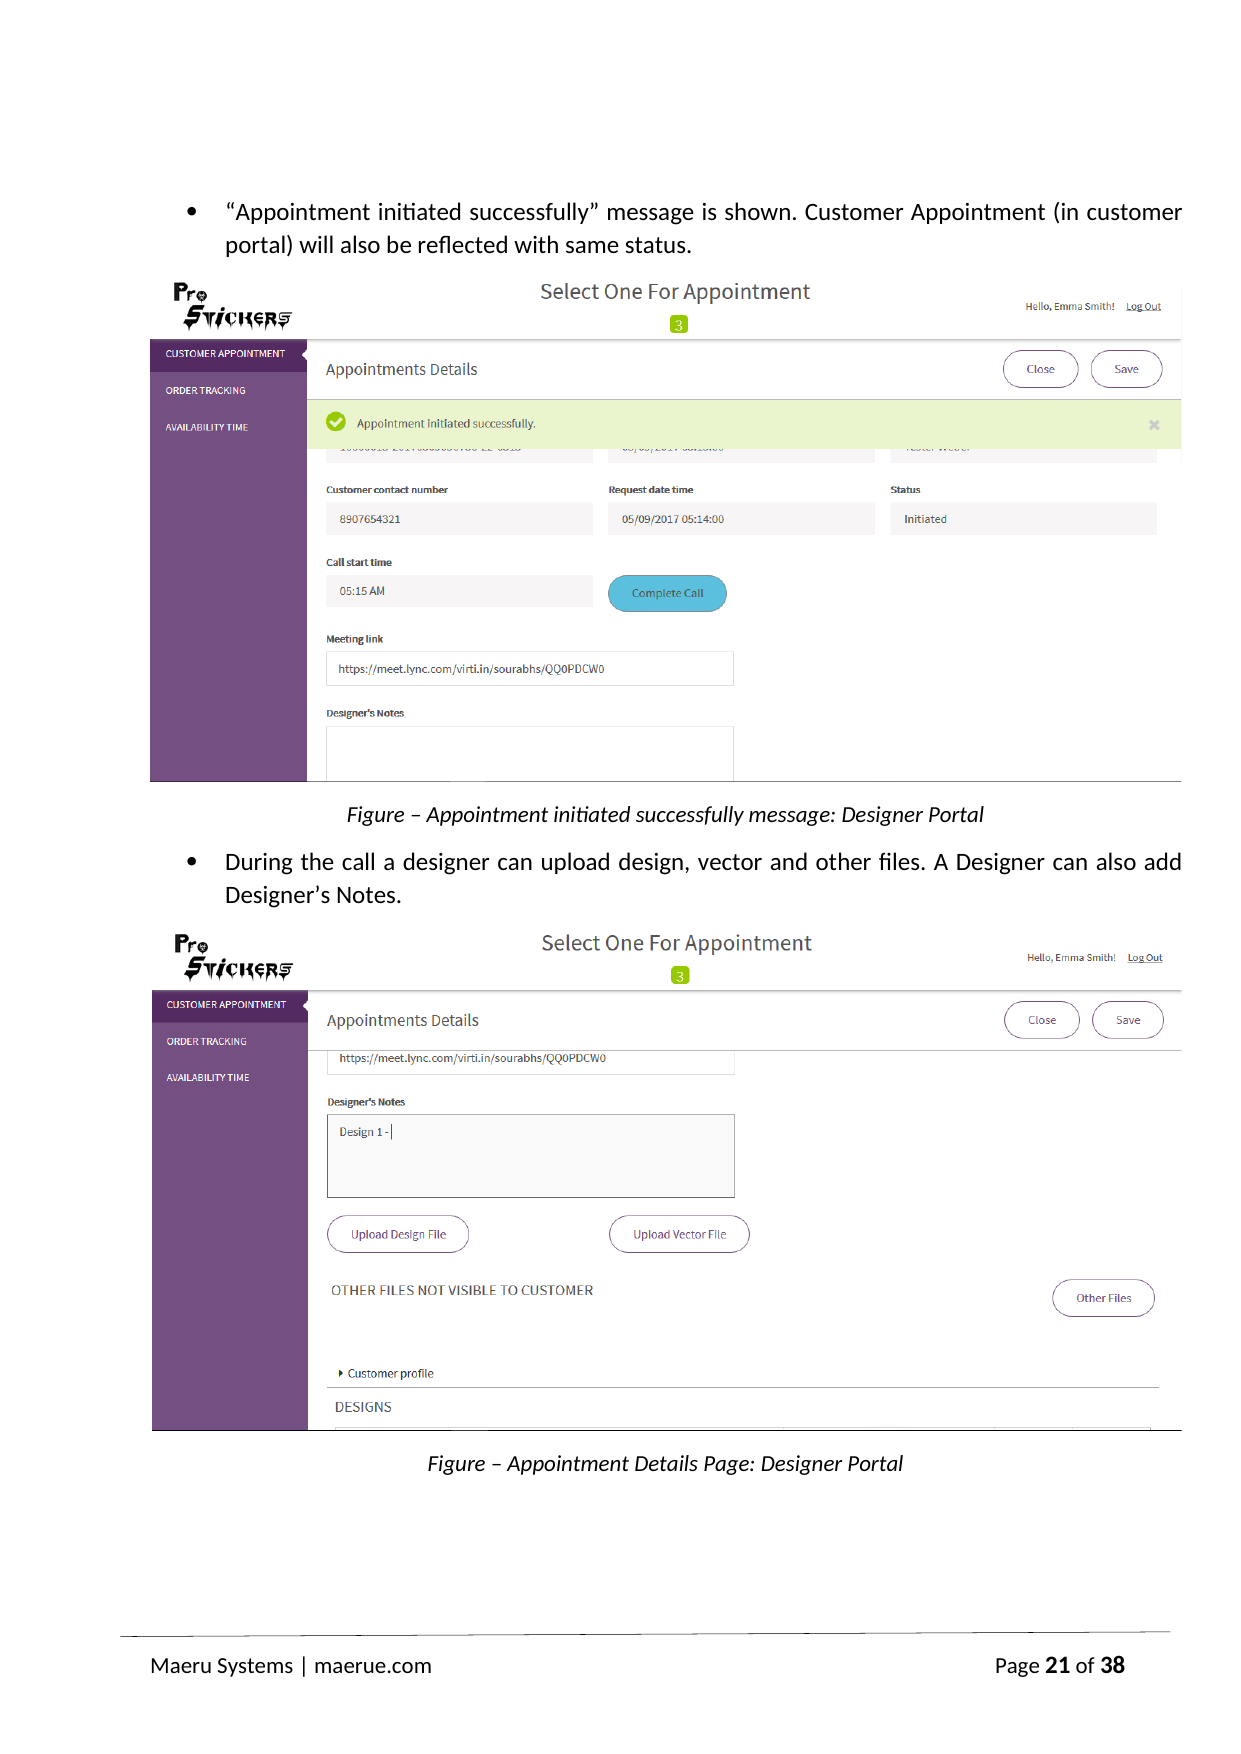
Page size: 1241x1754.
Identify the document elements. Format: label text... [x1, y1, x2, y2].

text Figure – Appointment initiated successfully message: Designer Portal [150, 754, 1184, 782]
list “Appointment initiated successfully” message is shown. Customer Appointment (in customer portal) will also be reflected with same status. [187, 150, 1184, 213]
list During the call a designer can upload design, vector and other files. A Designer can also add Designer’s Notes. [187, 800, 1184, 864]
picture [152, 882, 1182, 1384]
text Figure – Appointment Details Page: Designer Portal [150, 1402, 1184, 1430]
picture [150, 232, 1182, 736]
